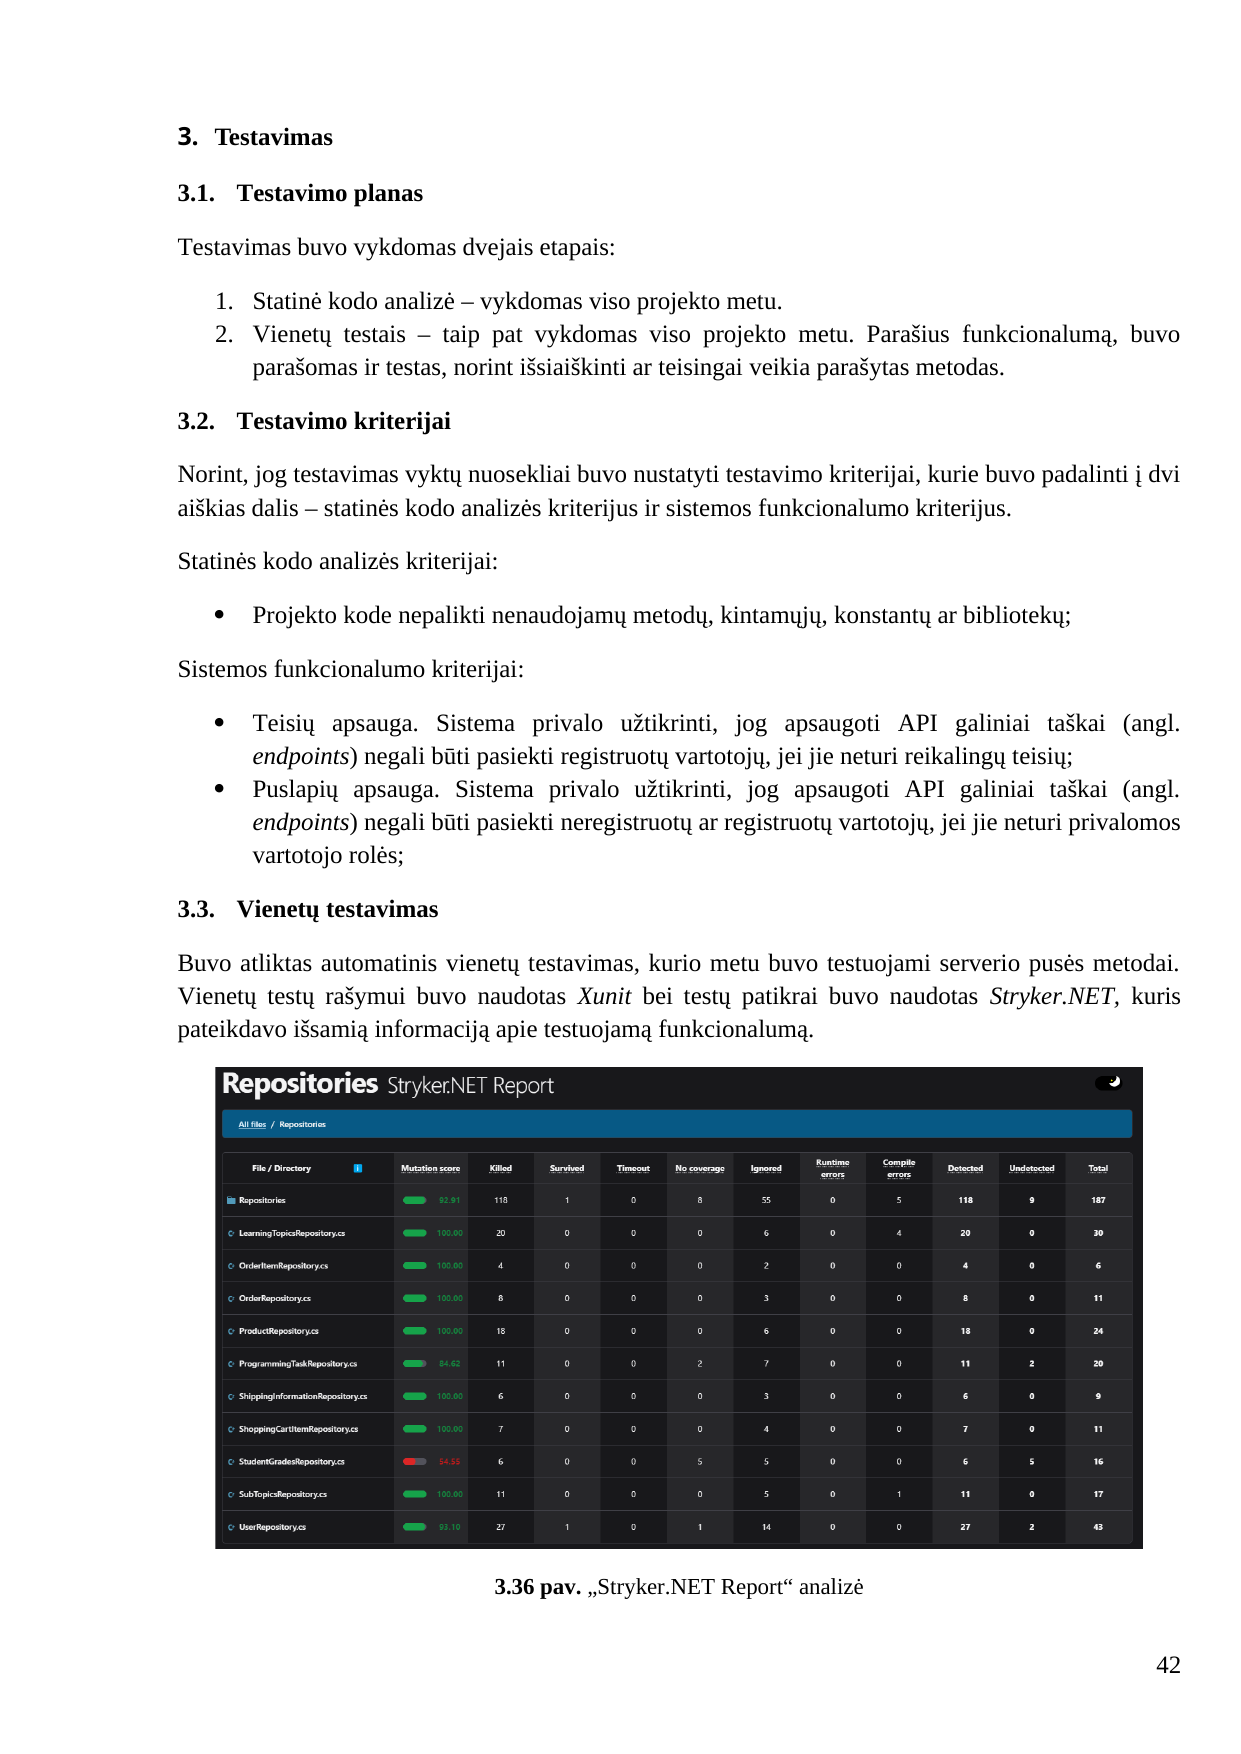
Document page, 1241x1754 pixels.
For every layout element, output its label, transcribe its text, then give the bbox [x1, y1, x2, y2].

subtitle Testavimo planas [177, 178, 1181, 207]
subtitle Testavimo kriterijai [177, 406, 1181, 434]
subtitle Testavimas [177, 118, 1181, 152]
list Statinė kodo analizė – vykdomas viso projekto metu. [215, 286, 1181, 314]
list Puslapių apsauga. Sistema privalo užtikrinti, jog apsaugoti API galiniai taškai (angl. endpoints) negali būti pasiekti neregistruotų ar registruotų vartotojų, jei jie neturi privalomos vartotojo rolės; [215, 774, 1181, 869]
text Sistemos funkcionalumo kriterijai: [177, 654, 1181, 683]
list Projekto kode nepalikti nenaudojamų metodų, kintamųjų, konstantų ar bibliotekų; [215, 600, 1181, 629]
text Norint, jog testavimas vyktų nuosekliai buvo nustatyti testavimo kriterijai, kurie buvo padalinti į dvi aiškias dalis – statinės kodo analizės kriterijus ir sistemos funkcionalumo kriterijus. [177, 459, 1181, 521]
text Statinės kodo analizės kriterijai: [177, 546, 1181, 575]
text Testavimas buvo vykdomas dvejais etapais: [177, 232, 1181, 261]
picture [215, 1067, 1143, 1549]
subtitle Vienetų testavimas [177, 894, 1181, 923]
list Vienetų testais – taip pat vykdomas viso projekto metu. Parašius funkcionalumą, buvo parašomas ir testas, norint išsiaiškinti ar teisingai veikia parašytas metodas. [215, 319, 1181, 381]
text Buvo atliktas automatinis vienetų testavimas, kurio metu buvo testuojami serverio pusės metodai. Vienetų testų rašymui buvo naudotas Xunit bei testų patikrai buvo naudotas Stryker.NET, kuris pateikdavo išsamią informaciją apie testuojamą funkcionalumą. [177, 948, 1181, 1043]
list Teisių apsauga. Sistema privalo užtikrinti, jog apsaugoti API galiniai taškai (angl. endpoints) negali būti pasiekti registruotų vartotojų, jei jie neturi reikalingų teisių; [215, 708, 1181, 770]
